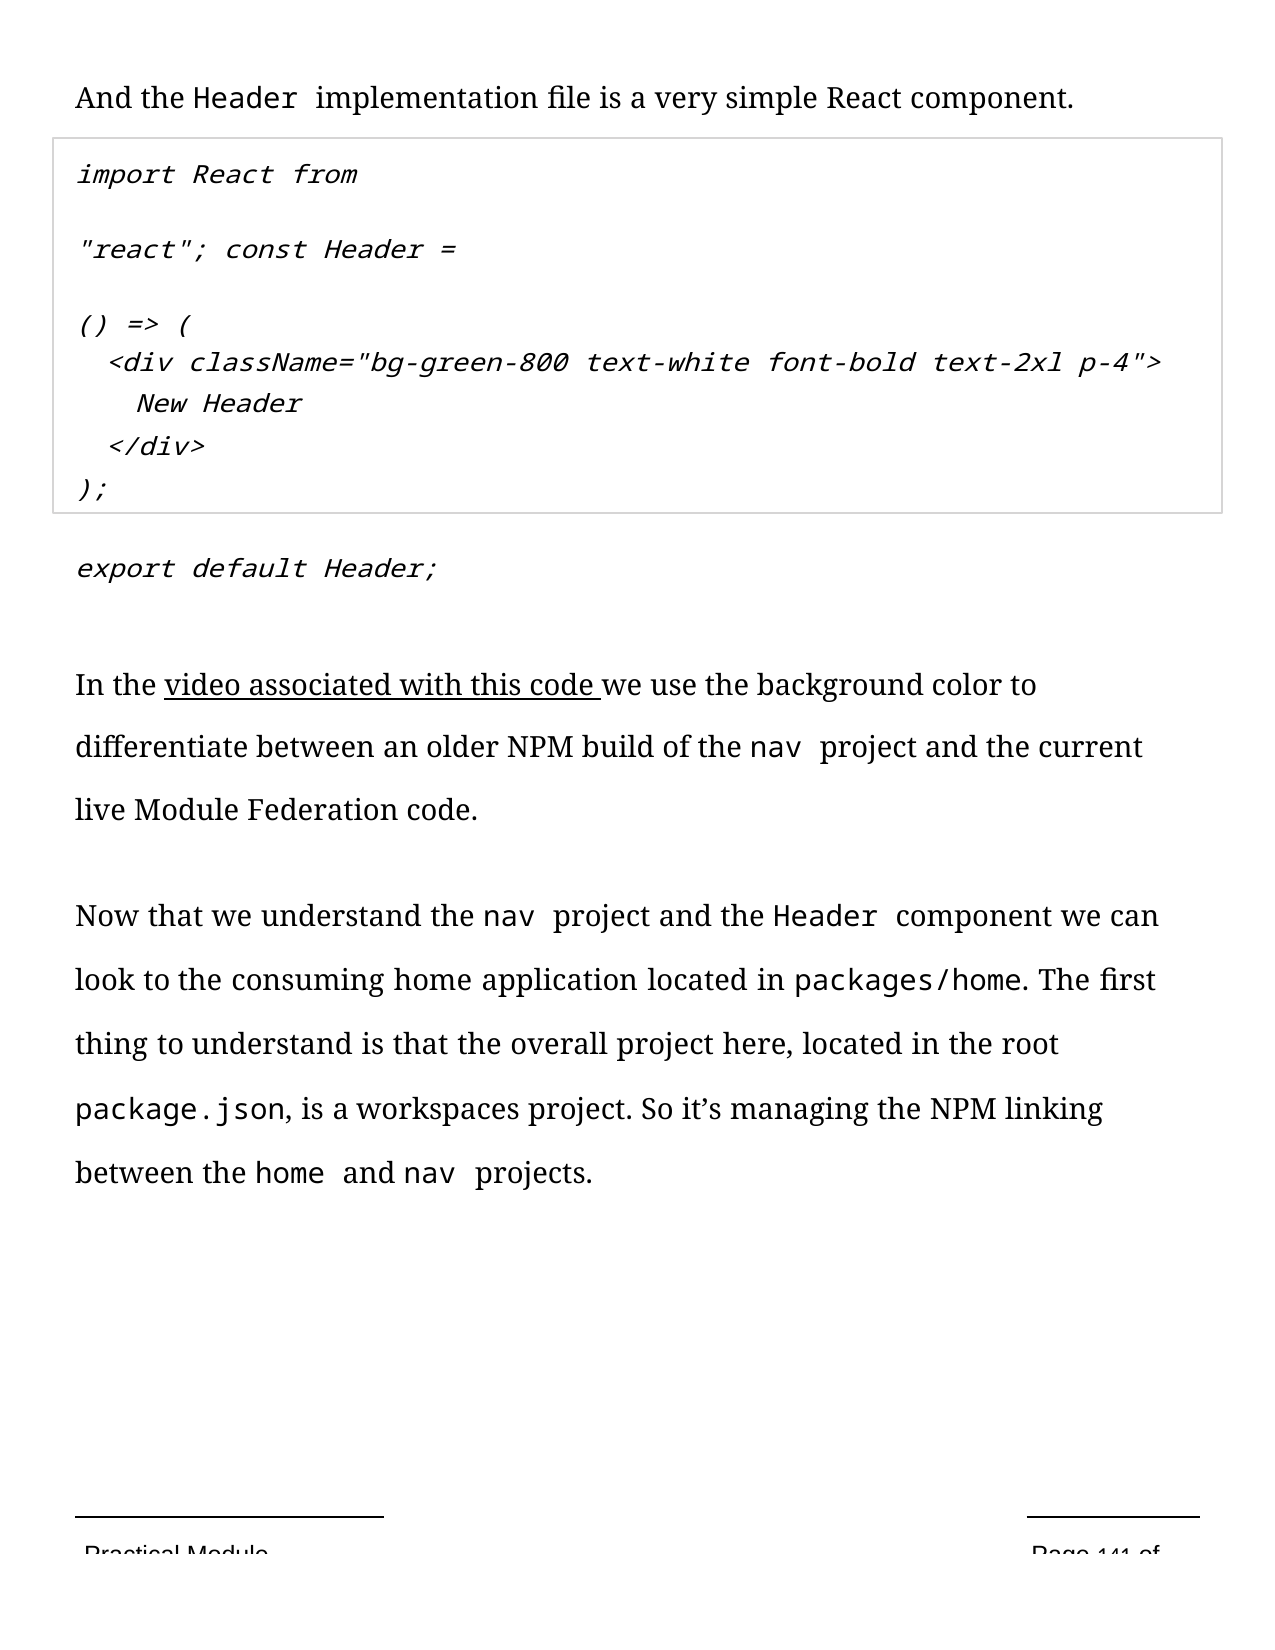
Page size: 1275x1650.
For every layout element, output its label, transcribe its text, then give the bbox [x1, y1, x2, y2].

text import React from "react"; const Header = () => ( [75, 124, 465, 349]
text ); [75, 471, 1212, 504]
text Now that we understand the nav project and the Header component we can look to the consuming home application located in packages/home. The first thing to understand is that the overall project here, located in the root package.json, is a workspaces project. So it’s managing the NPM linking between the home and nav projects. [75, 895, 1188, 1192]
text <div className="bg-green-800 text-white font-bold text-2xl p-4"> [105, 349, 1212, 378]
text And the Header implementation file is a very simple React component. [75, 78, 1212, 117]
text In the video associated with this code we use the background color to differentiate between an older NPM build of the nav project and the current live Module Federation code. [75, 664, 1199, 829]
text </div> [105, 428, 1212, 462]
text New Header [135, 386, 1212, 420]
text export default Header; [75, 550, 1212, 584]
